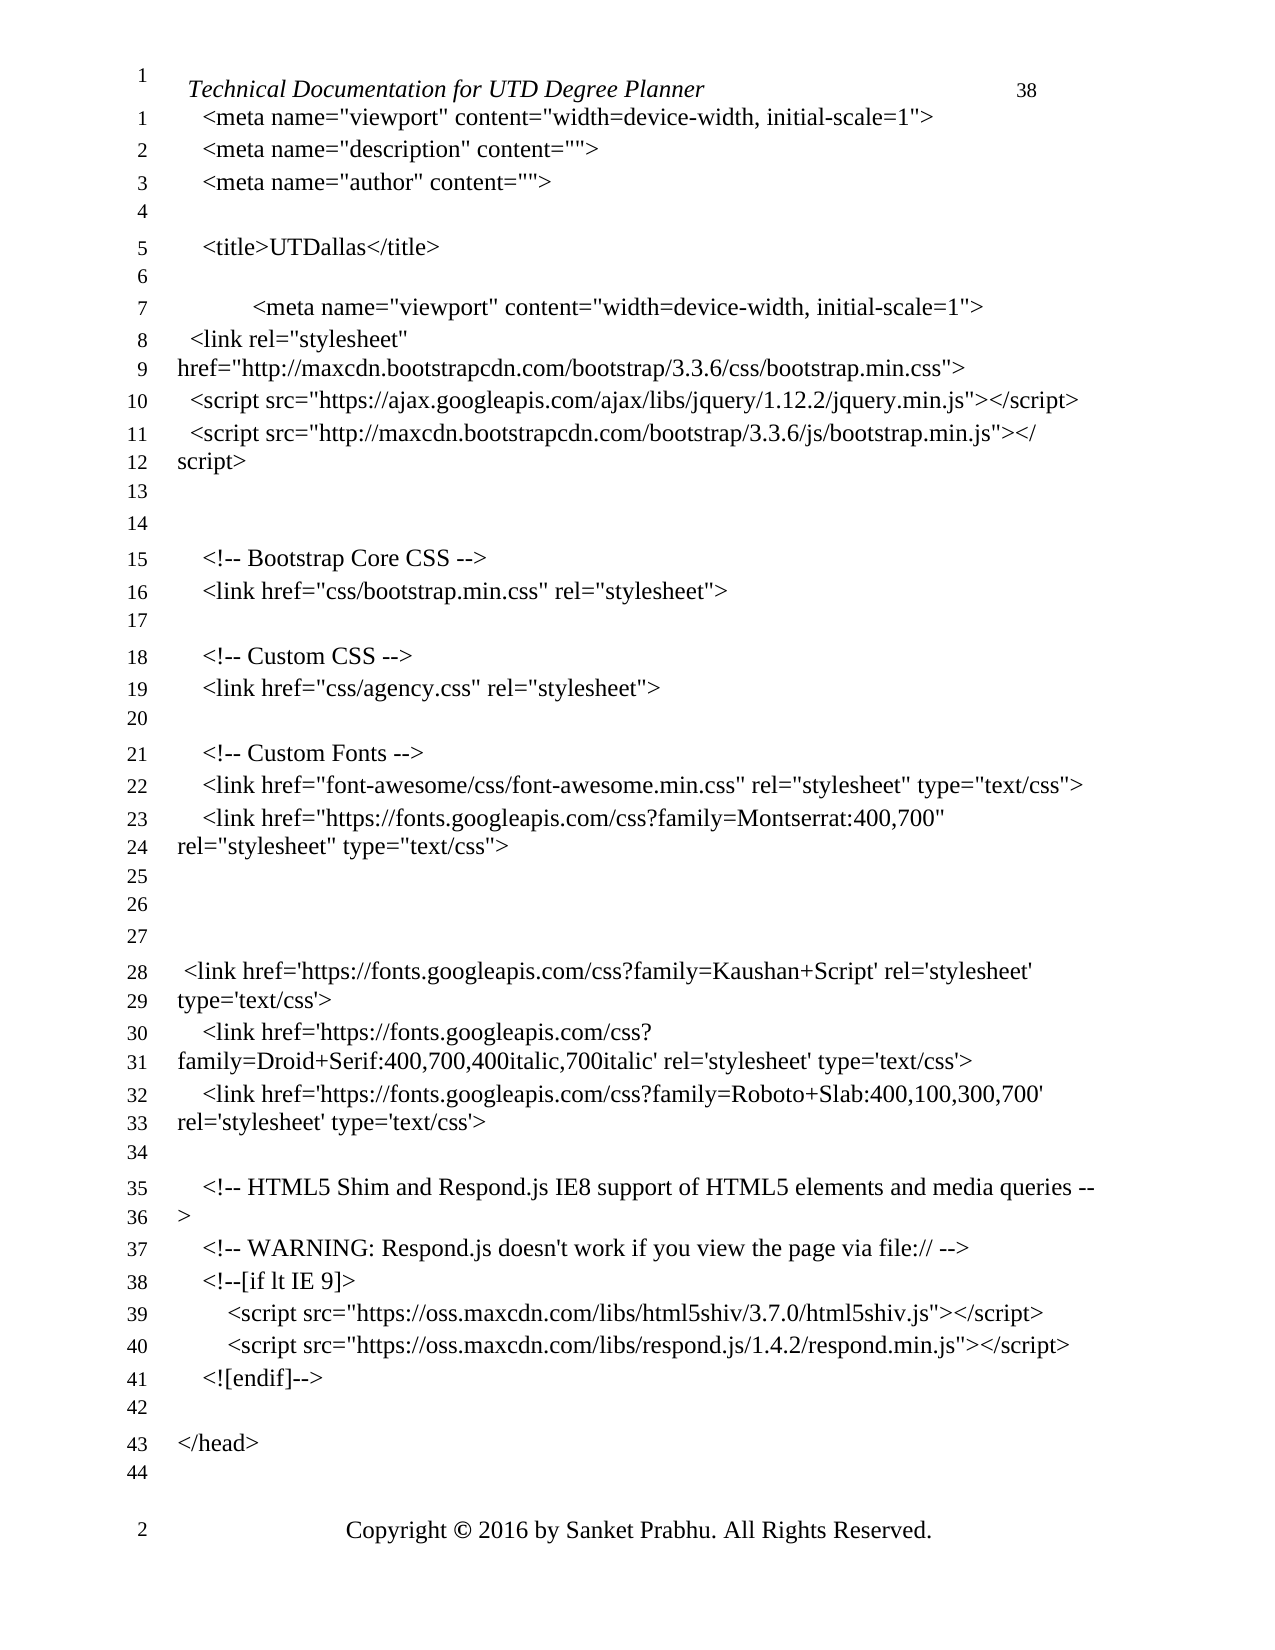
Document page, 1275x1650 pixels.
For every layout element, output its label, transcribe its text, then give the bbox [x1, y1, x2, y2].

text <link href='https://fonts.googleapis.com/css?family=Droid+Serif:400,700,400italic,700italic' rel='stylesheet' type='text/css'> [177, 1017, 1099, 1075]
text <link rel="stylesheet" href="http://maxcdn.bootstrapcdn.com/bootstrap/3.3.6/css/bootstrap.min.css"> [177, 324, 1099, 382]
text <!-- Custom Fonts --> [177, 738, 1099, 767]
text <meta name="description" content=""> [177, 134, 1099, 163]
text <script src="https://ajax.googleapis.com/ajax/libs/jquery/1.12.2/jquery.min.js"></script> [177, 385, 1099, 414]
text <link href='https://fonts.googleapis.com/css?family=Kaushan+Script' rel='stylesheet' type='text/css'> [177, 956, 1099, 1014]
text <meta name="author" content=""> [177, 167, 1099, 196]
text <!-- Bootstrap Core CSS --> [177, 543, 1099, 572]
text <title>UTDallas</title> [177, 232, 1099, 260]
text <meta name="viewport" content="width=device-width, initial-scale=1"> [177, 102, 1099, 131]
text <meta name="viewport" content="width=device-width, initial-scale=1"> [177, 292, 1099, 320]
text <link href="https://fonts.googleapis.com/css?family=Montserrat:400,700" rel="stylesheet" type="text/css"> [177, 803, 1099, 860]
text <script src="https://oss.maxcdn.com/libs/html5shiv/3.7.0/html5shiv.js"></script> [177, 1298, 1099, 1327]
text <script src="http://maxcdn.bootstrapcdn.com/bootstrap/3.3.6/js/bootstrap.min.js"></script> [177, 418, 1099, 475]
text <![endif]--> [177, 1363, 1099, 1392]
text <!-- Custom CSS --> [177, 641, 1099, 669]
text <link href="css/agency.css" rel="stylesheet"> [177, 673, 1099, 702]
text </head> [177, 1428, 1099, 1456]
text <link href="css/bootstrap.min.css" rel="stylesheet"> [177, 576, 1099, 605]
text <link href='https://fonts.googleapis.com/css?family=Roboto+Slab:400,100,300,700' rel='stylesheet' type='text/css'> [177, 1079, 1099, 1136]
text <!-- HTML5 Shim and Respond.js IE8 support of HTML5 elements and media queries --> [177, 1172, 1099, 1230]
text <!--[if lt IE 9]> [177, 1266, 1099, 1294]
text <link href="font-awesome/css/font-awesome.min.css" rel="stylesheet" type="text/css"> [177, 770, 1099, 799]
text <!-- WARNING: Respond.js doesn't work if you view the page via file:// --> [177, 1233, 1099, 1262]
text <script src="https://oss.maxcdn.com/libs/respond.js/1.4.2/respond.min.js"></script> [177, 1331, 1099, 1359]
